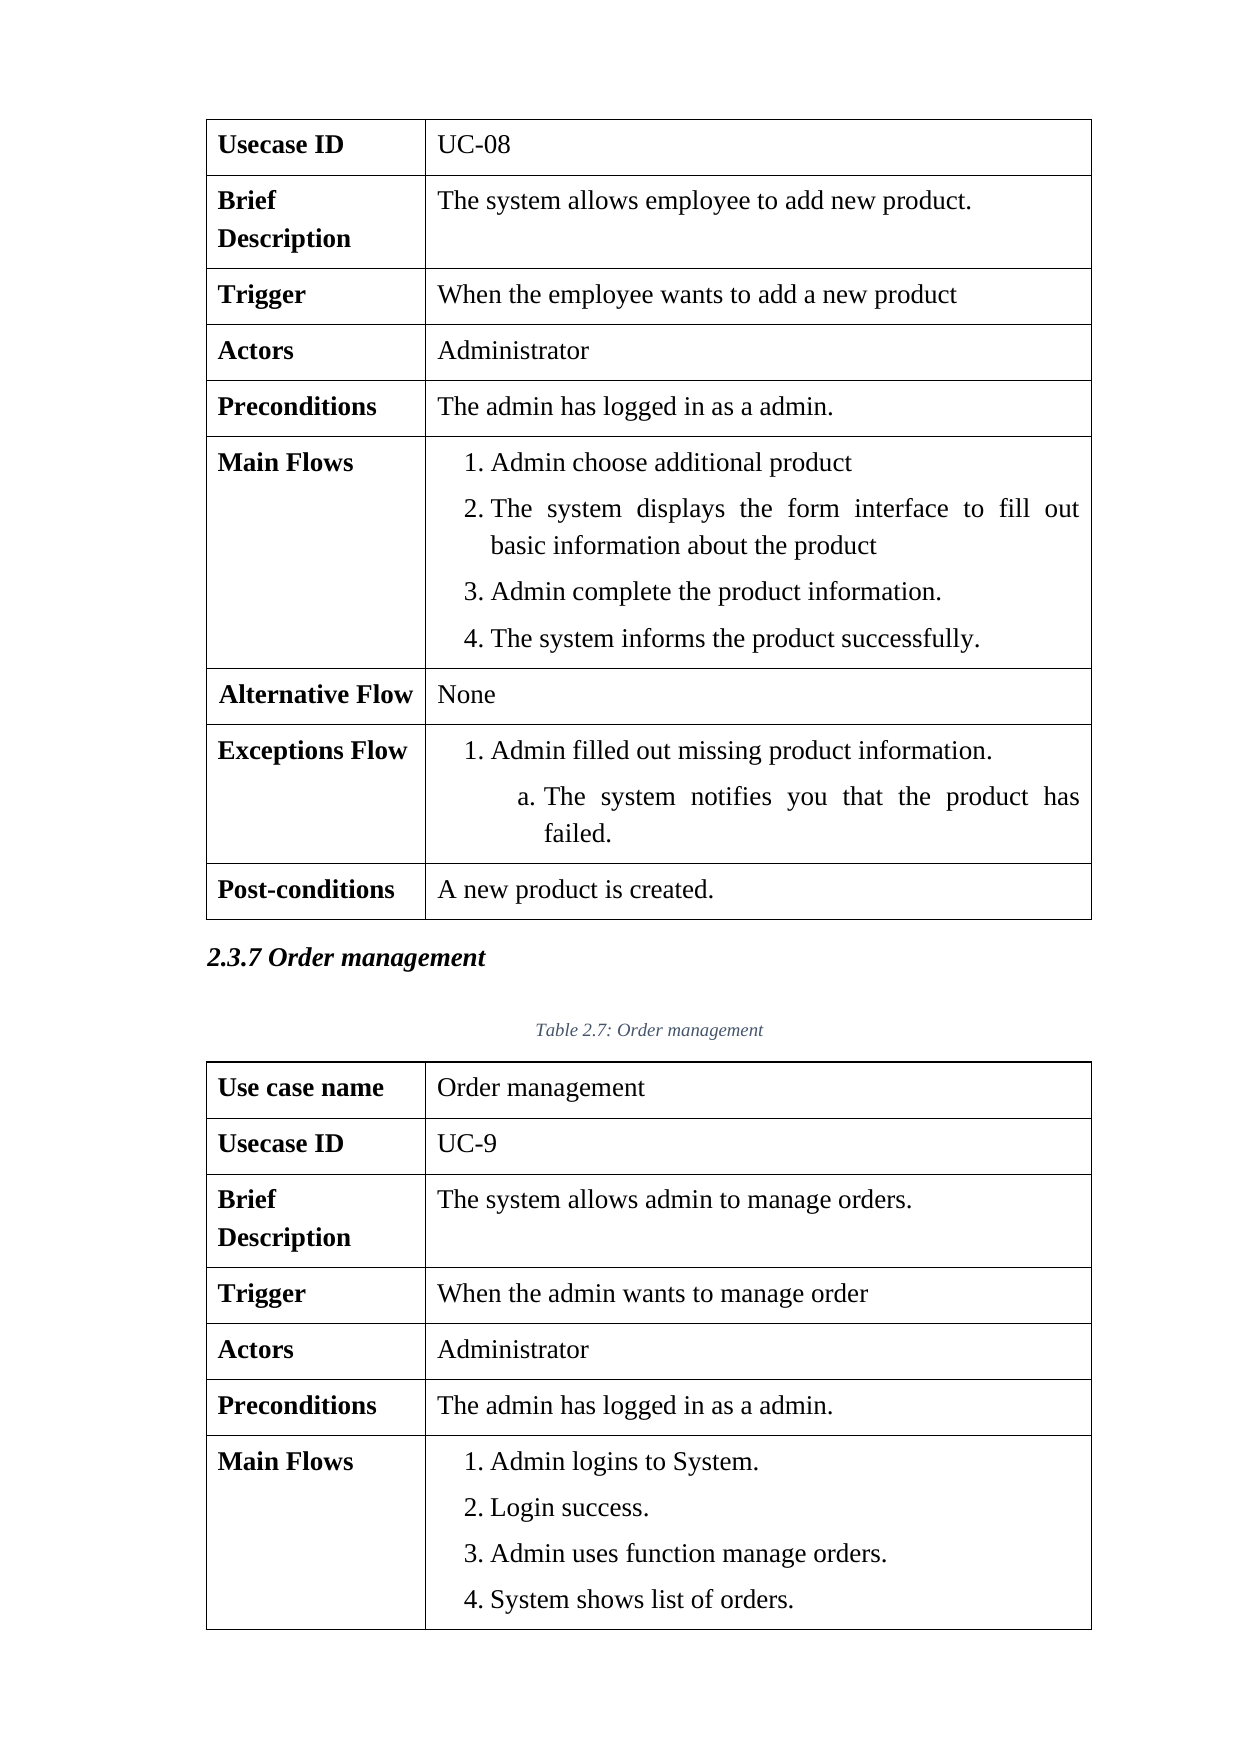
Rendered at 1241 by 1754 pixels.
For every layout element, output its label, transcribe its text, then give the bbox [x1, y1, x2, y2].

table_cell Actors [207, 1324, 425, 1379]
table_cell Preconditions [207, 381, 425, 436]
table_cell Main Flows [207, 437, 425, 668]
table_cell Preconditions [207, 1380, 425, 1435]
table_cell UC-9 [426, 1119, 1091, 1173]
table_cell Usecase ID [207, 1119, 425, 1173]
table_cell When the employee wants to add a new product [426, 269, 1091, 324]
table_header Use case name [207, 1063, 425, 1117]
table_cell Main Flows [207, 1436, 425, 1629]
subtitle 2.3.7 Order management [207, 941, 1093, 972]
table_header Order management [426, 1063, 1091, 1117]
table_cell Alternative Flow [207, 669, 425, 724]
table_cell Brief Description [207, 1175, 425, 1267]
table_cell The admin has logged in as a admin. [426, 1380, 1091, 1435]
table_cell Post-conditions [207, 864, 425, 919]
table_cell Admin filled out missing product information. The system notifies you that the product has failed. [426, 725, 1091, 863]
table_cell Usecase ID [207, 120, 425, 174]
table_cell Administrator [426, 1324, 1091, 1379]
table_cell Brief Description [207, 176, 425, 268]
table_cell Admin logins to System. Login success. Admin uses function manage orders. System shows list of orders. [426, 1436, 1091, 1629]
table_cell Admin choose additional product The system displays the form interface to fill out basic information about the product Admin complete the product information. The system informs the product successfully. [426, 437, 1091, 668]
table_cell None [426, 669, 1091, 724]
table_cell The admin has logged in as a admin. [426, 381, 1091, 436]
table_cell Trigger [207, 269, 425, 324]
table_cell UC-08 [426, 120, 1091, 174]
table_cell Actors [207, 325, 425, 380]
table_cell When the admin wants to manage order [426, 1268, 1091, 1323]
text Table 2.7: Order management [207, 1019, 1093, 1041]
table_cell Trigger [207, 1268, 425, 1323]
table_cell Administrator [426, 325, 1091, 380]
table_cell The system allows admin to manage orders. [426, 1175, 1091, 1267]
table_cell A new product is created. [426, 864, 1091, 919]
table_cell Exceptions Flow [207, 725, 425, 863]
table_cell The system allows employee to add new product. [426, 176, 1091, 268]
